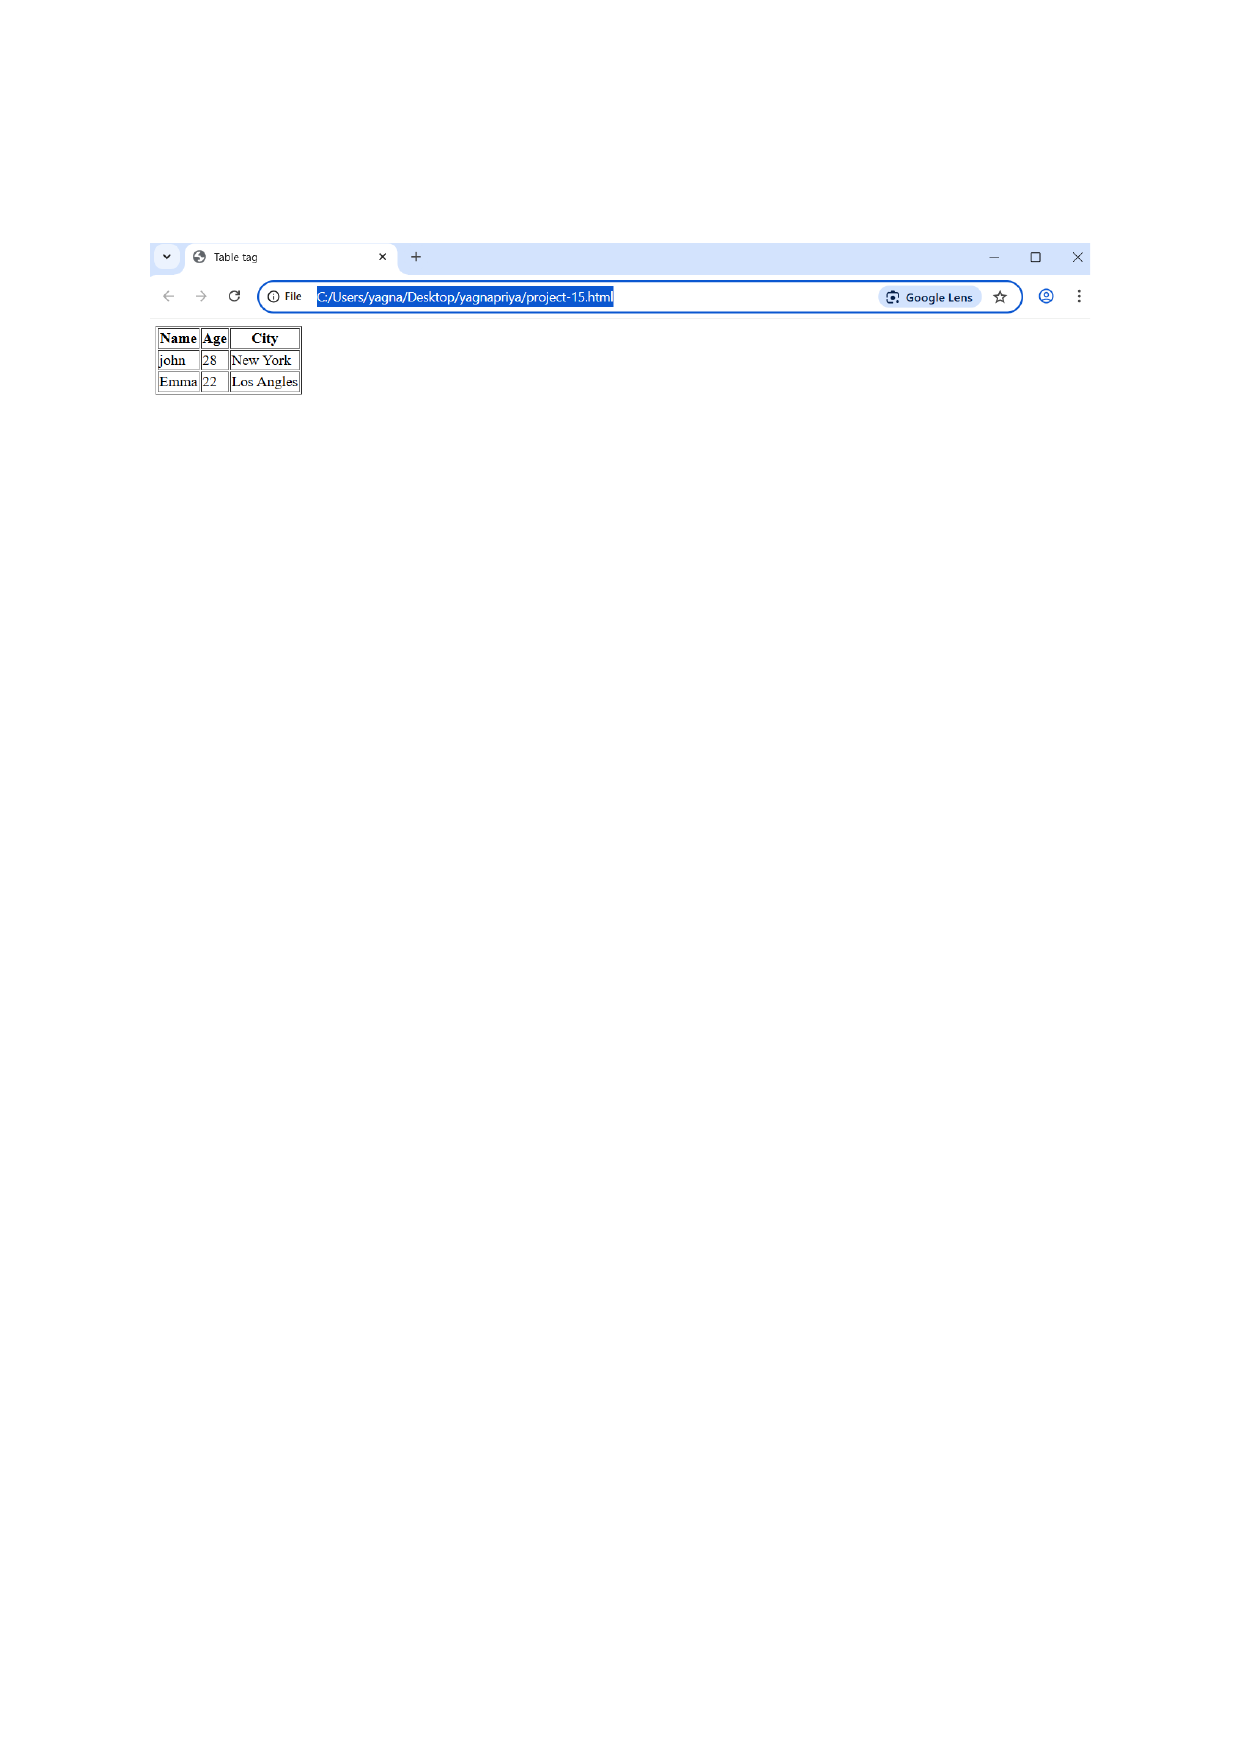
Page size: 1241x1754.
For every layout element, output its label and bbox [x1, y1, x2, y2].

picture [150, 243, 1091, 414]
